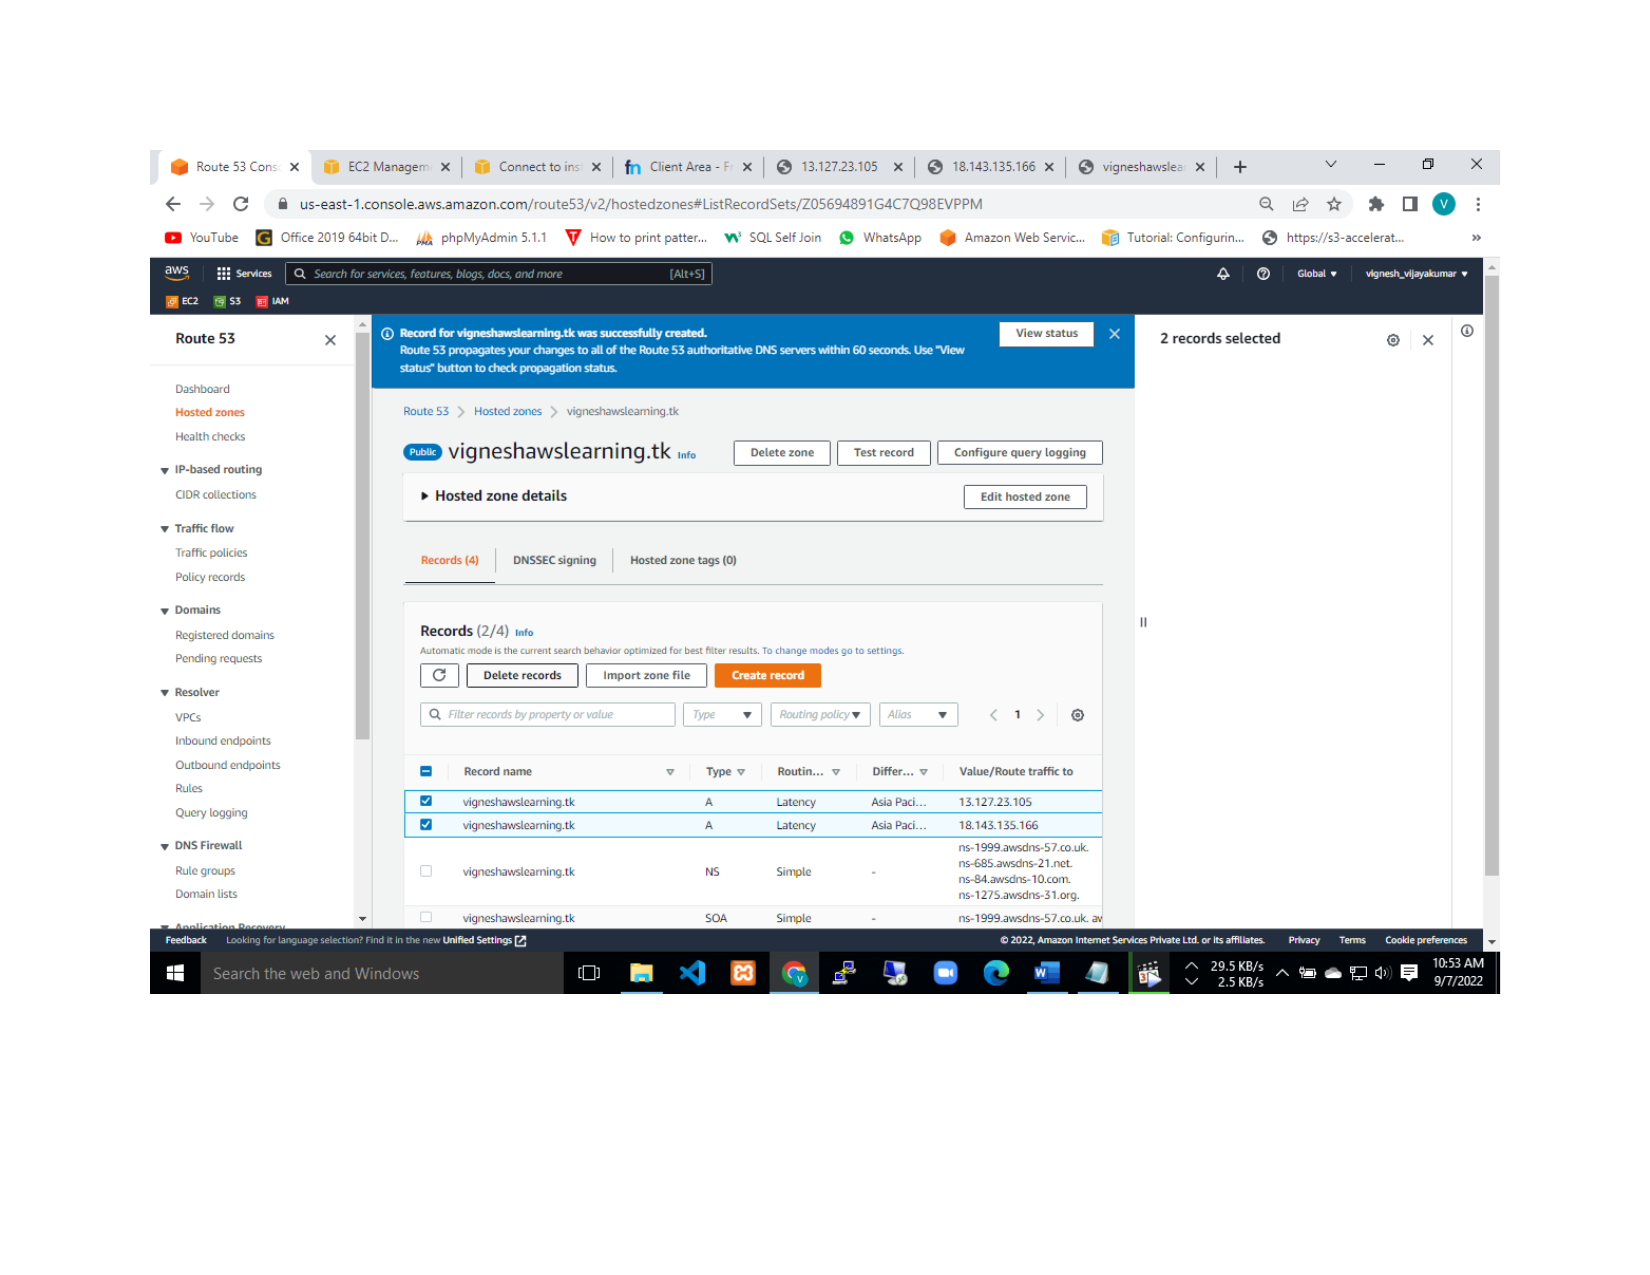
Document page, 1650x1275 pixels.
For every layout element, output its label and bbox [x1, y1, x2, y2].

picture [150, 150, 1500, 994]
